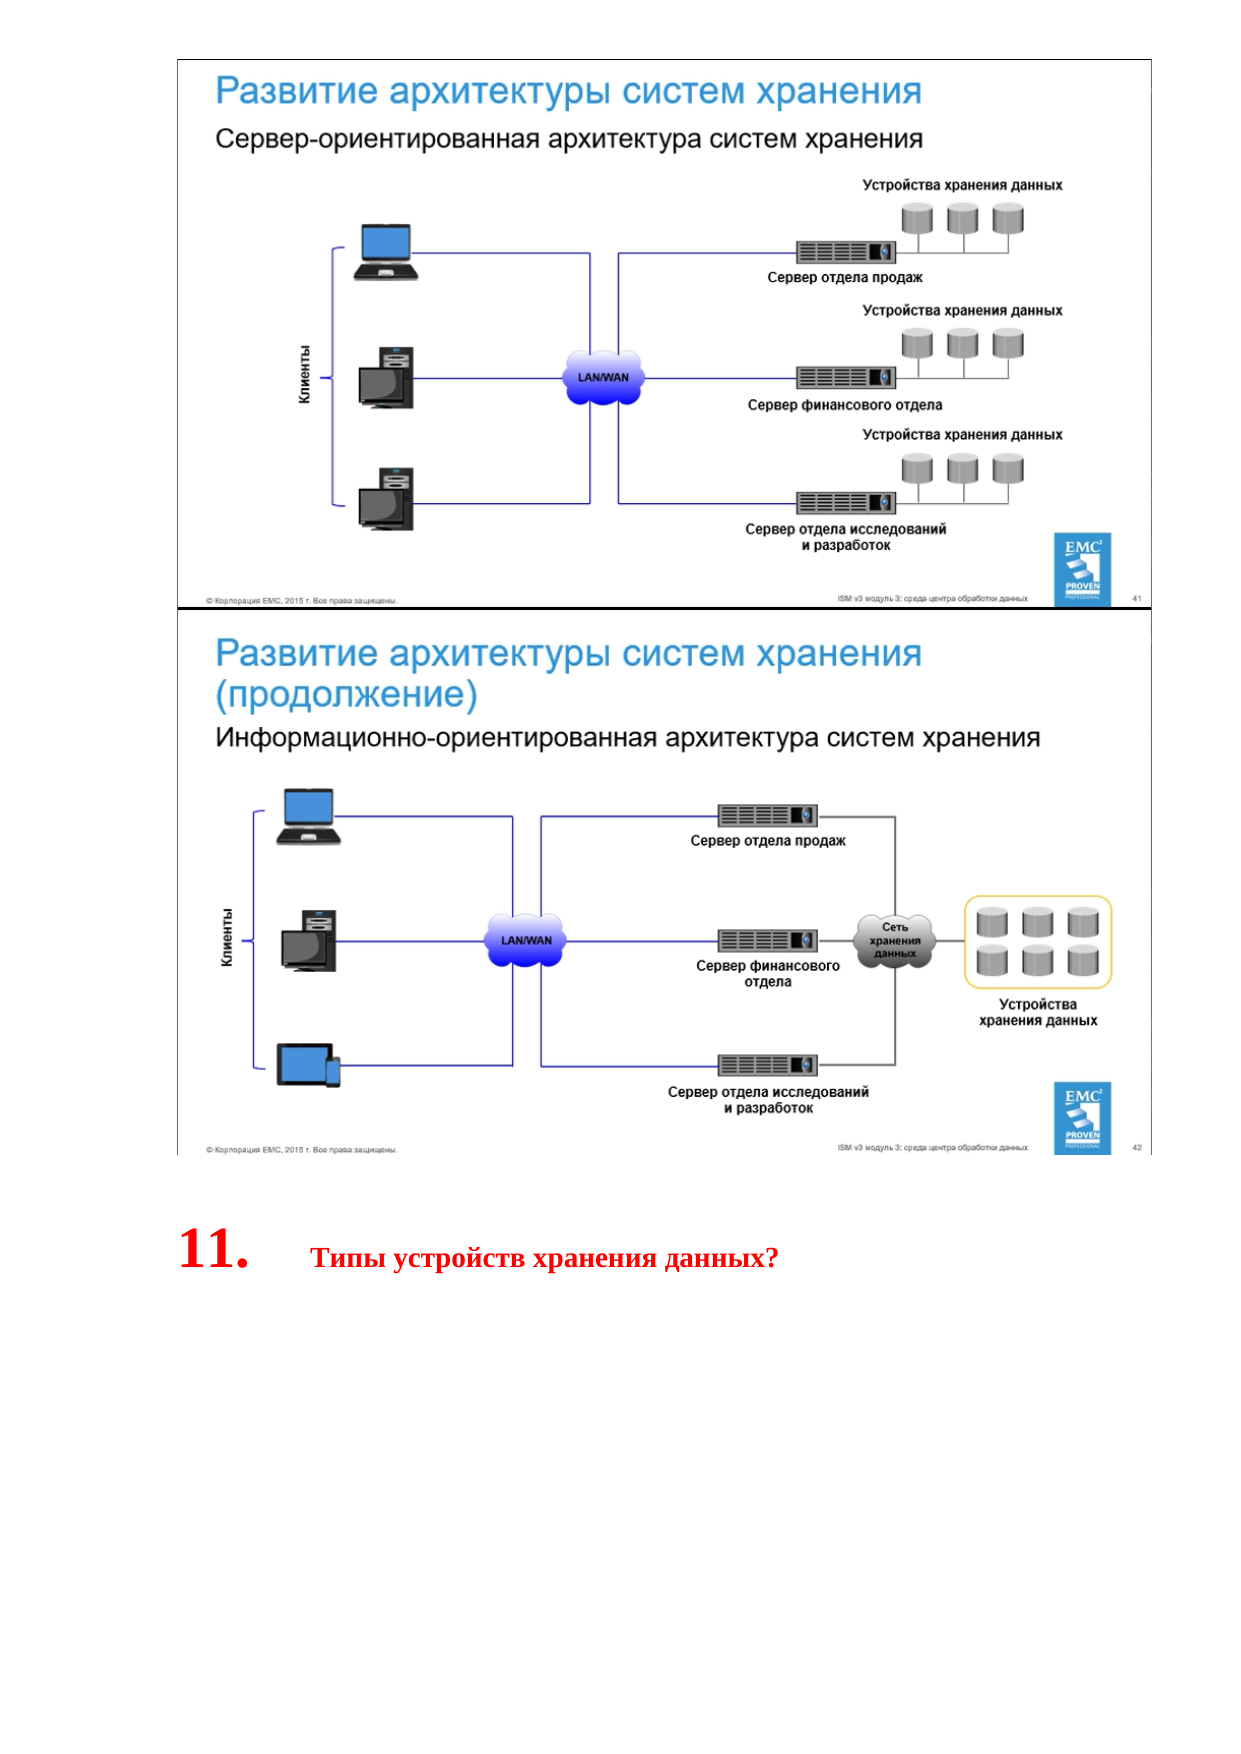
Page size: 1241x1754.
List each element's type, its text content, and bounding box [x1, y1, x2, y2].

picture [177, 59, 1152, 1155]
subtitle Типы устройств хранения данных? [118, 1213, 1181, 1280]
